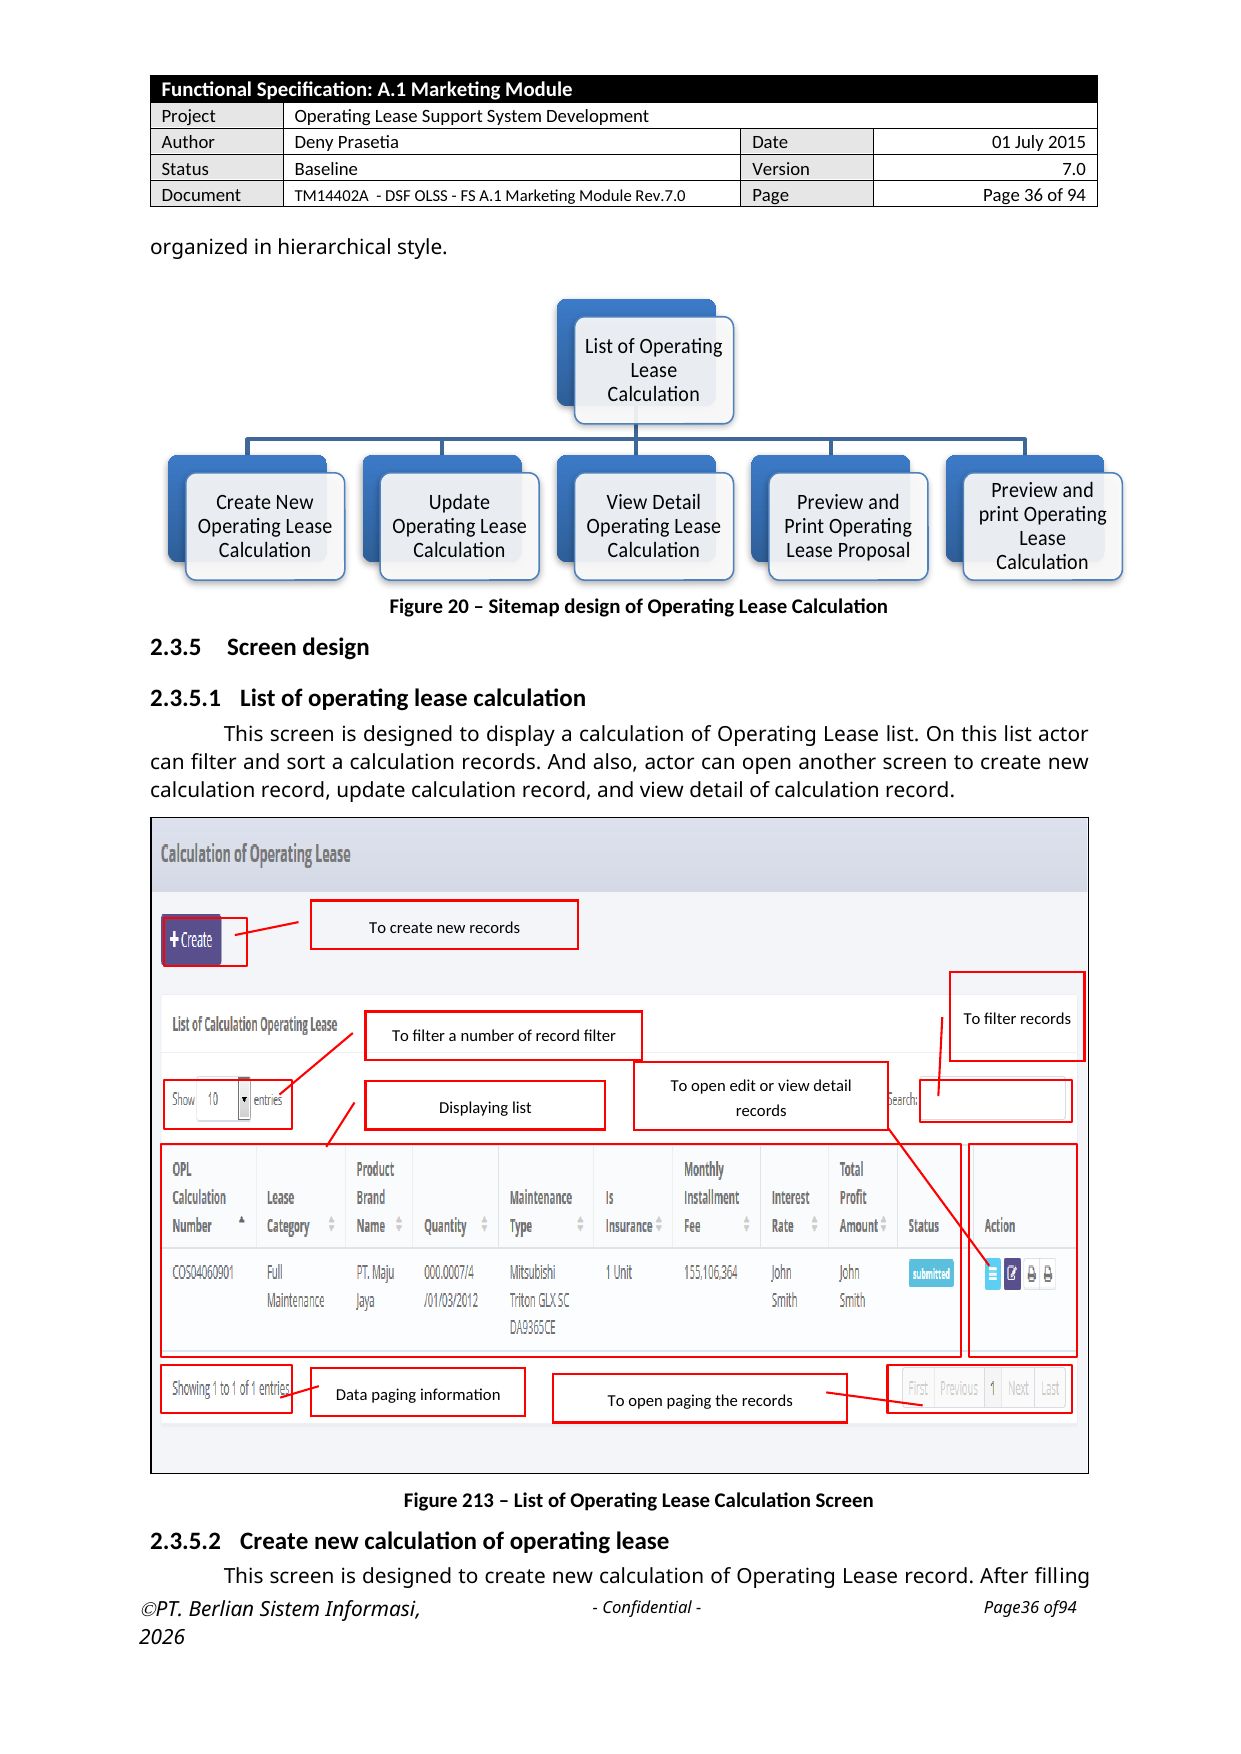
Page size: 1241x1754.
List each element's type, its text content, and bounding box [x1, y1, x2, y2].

text This screen is designed to display a calculation of Operating Lease list. On this list actor can filter and sort a calculation records. And also, actor can open another screen to create new calculation record, update calculation record, and view detail of calculation record. [150, 719, 1090, 804]
subtitle Screen design [150, 631, 1090, 662]
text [150, 1562, 1090, 1590]
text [150, 232, 1090, 261]
text Figure 213 – List of Operating Lease Calculation Screen [187, 1487, 1090, 1512]
subtitle List of operating lease calculation [150, 682, 1090, 712]
picture [152, 818, 1088, 1473]
subtitle Create new calculation of operating lease [150, 1525, 1090, 1555]
text Figure 20 – Sitemap design of Operating Lease Calculation [187, 593, 1090, 619]
